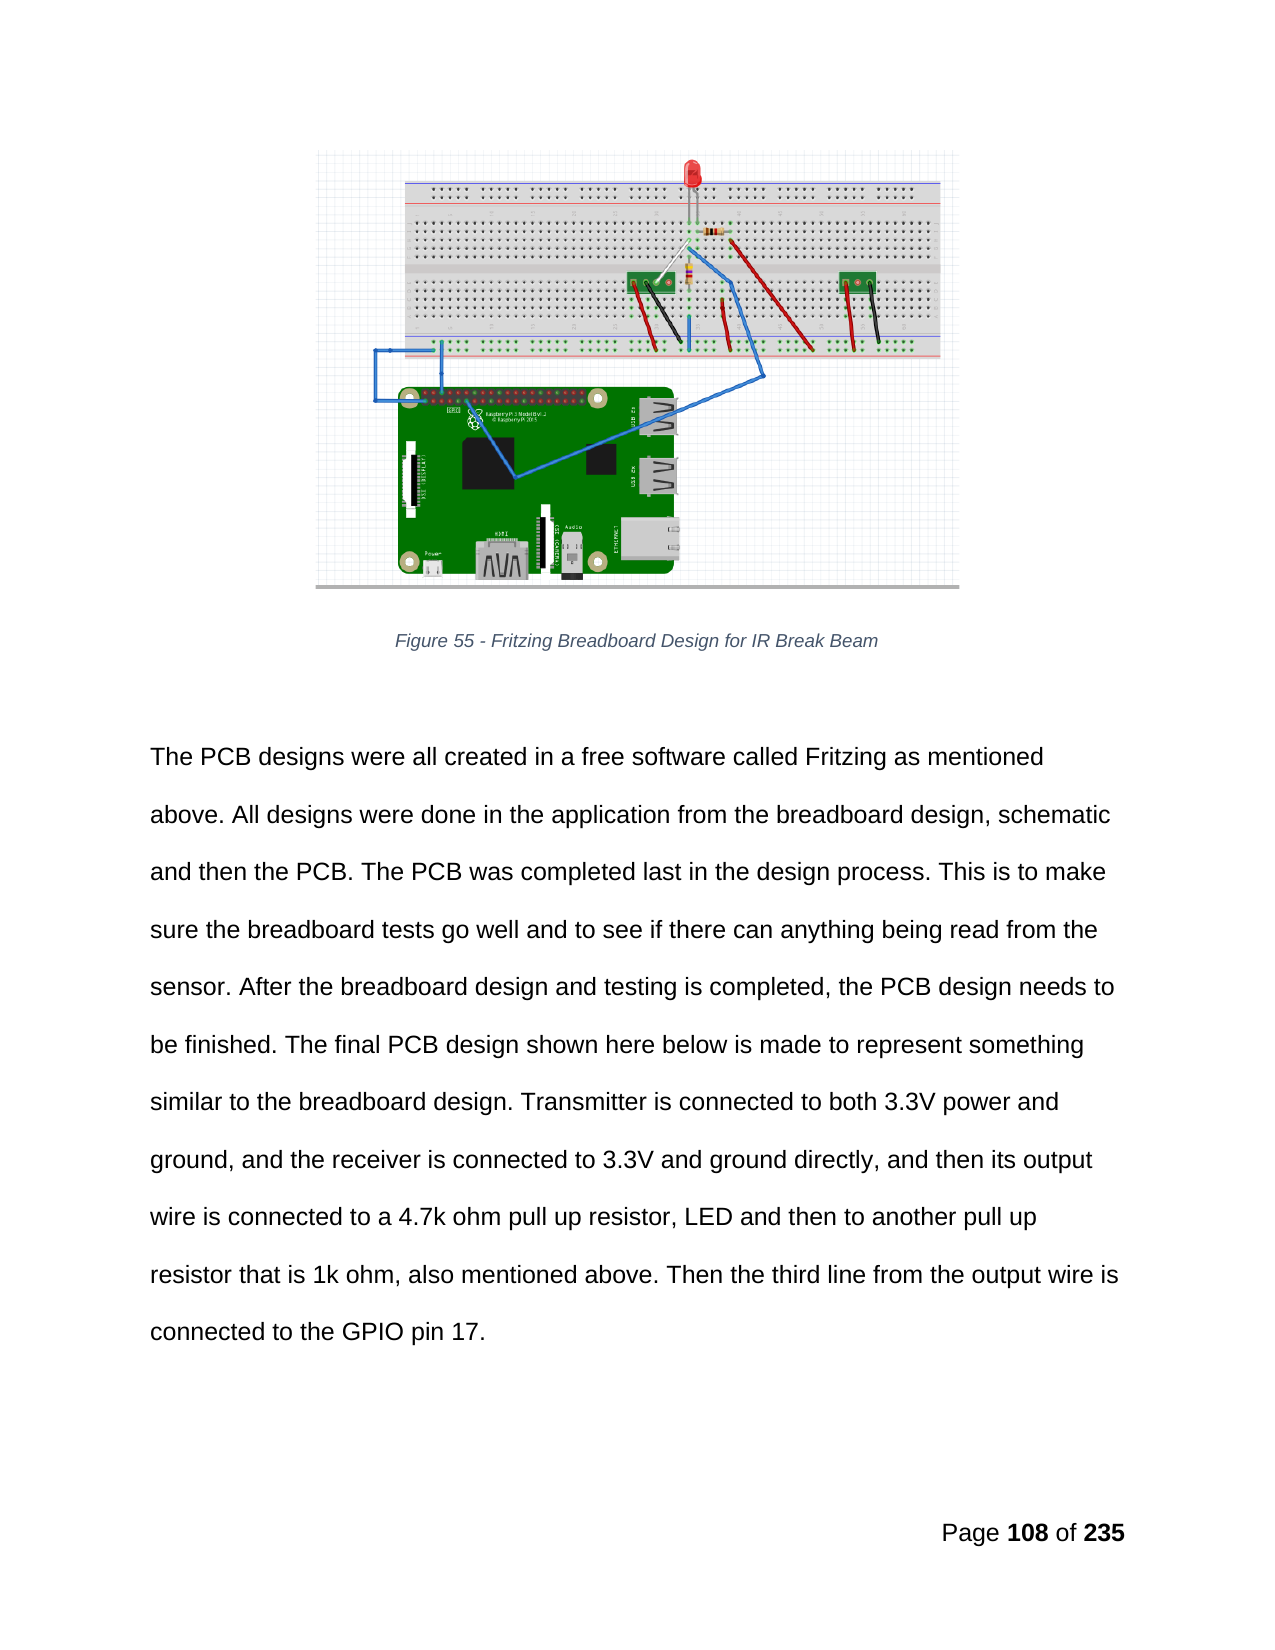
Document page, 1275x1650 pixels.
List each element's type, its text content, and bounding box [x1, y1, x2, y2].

text Figure 55 - Fritzing Breadboard Design for IR Break Beam [150, 630, 1125, 652]
picture [315, 150, 960, 589]
text The PCB designs were all created in a free software called Fritzing as mentioned above. All designs were done in the application from the breadboard design, schematic and then the PCB. The PCB was completed last in the design process. This is to make sure the breadboard tests go well and to see if there can anything being read from the sensor. After the breadboard design and testing is completed, the PCB design needs to be finished. The final PCB design shown here below is made to represent something similar to the breadboard design. Transmitter is connected to both 3.3V power and ground, and the receiver is connected to 3.3V and ground directly, and then its output wire is connected to a 4.7k ohm pull up resistor, LED and then to another pull up resistor that is 1k ohm, also mentioned above. Then the third line from the output wire is connected to the GPIO pin 17. [150, 742, 1125, 1346]
